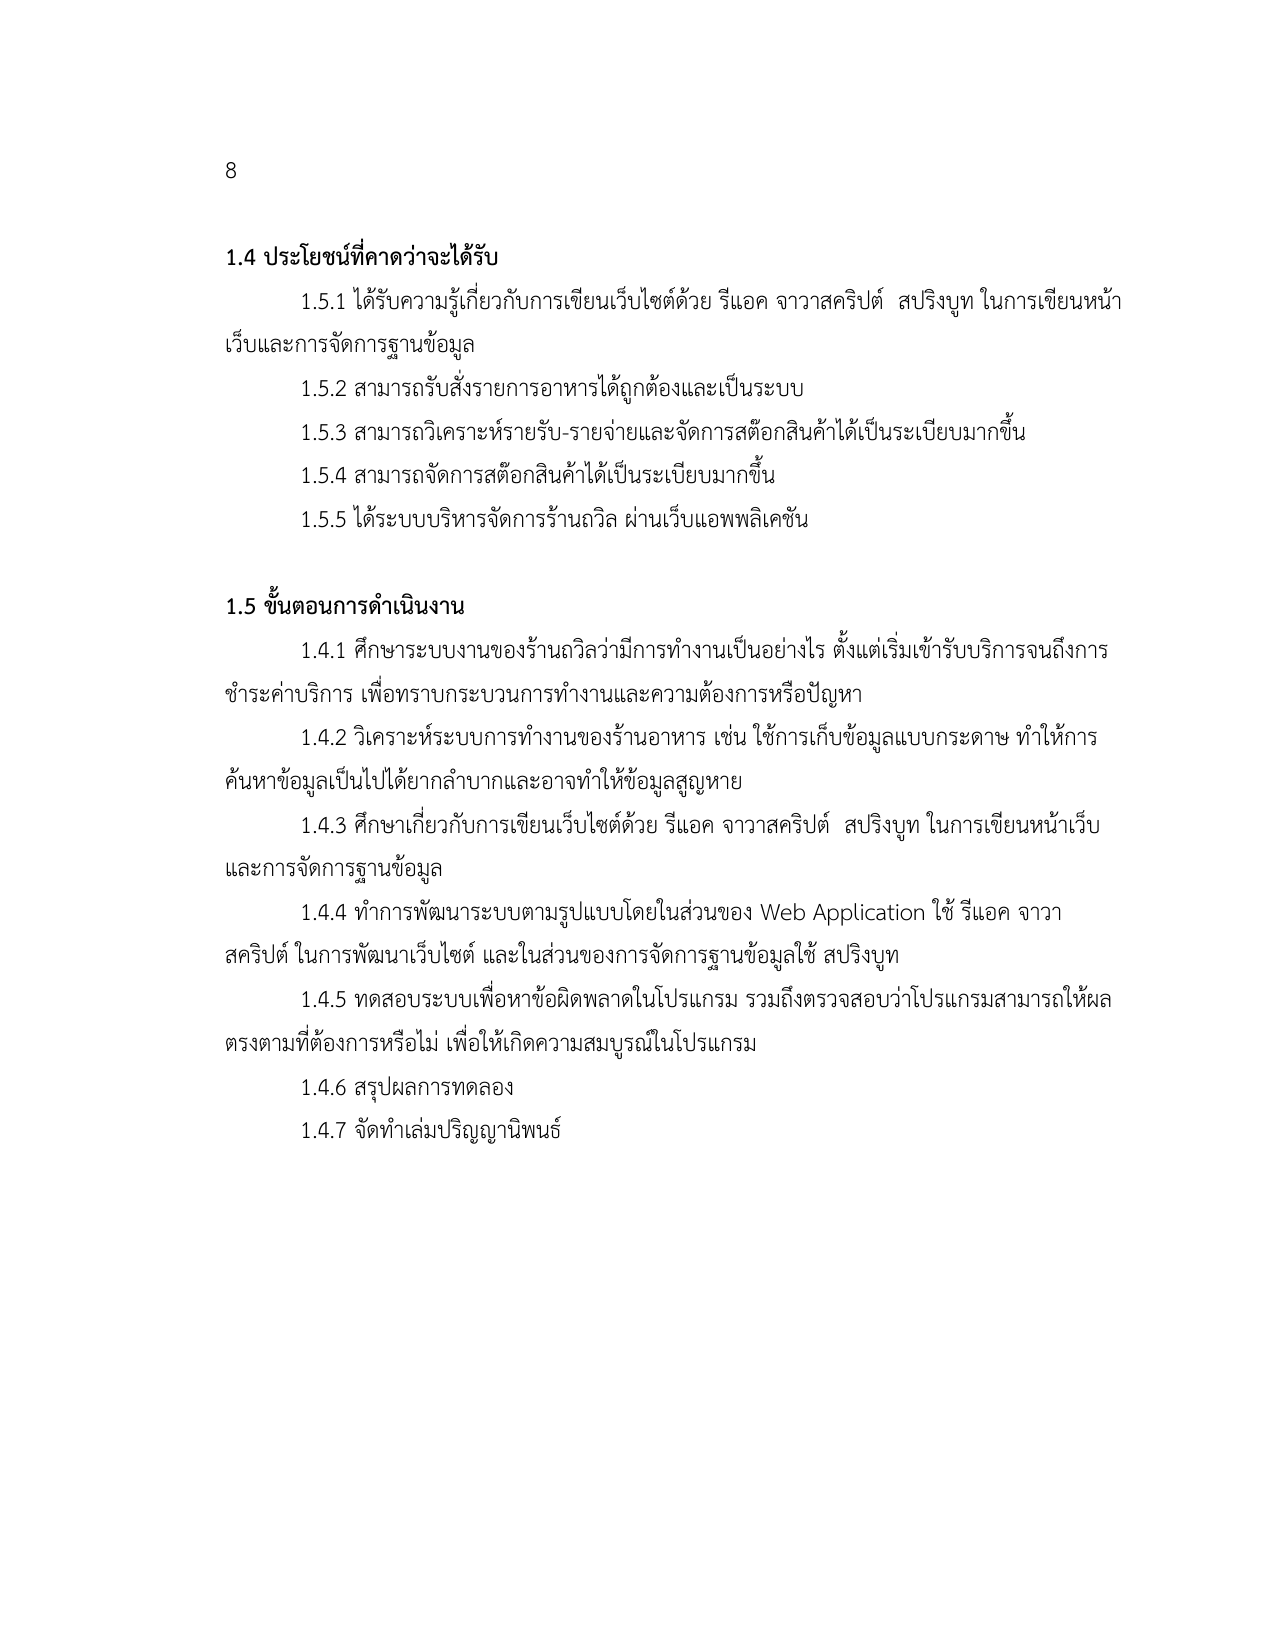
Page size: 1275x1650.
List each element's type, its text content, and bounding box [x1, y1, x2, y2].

text 1.4.3 ศึกษาเกี่ยวกับการเขียนเว็บไซต์ด้วย รีแอค จาวาสคริปต์ สปริงบูท ในการเขียนหน้าเว็บและการจัดการฐานข้อมูล [225, 805, 1125, 892]
text 1.5.1 ได้รับความรู้เกี่ยวกับการเขียนเว็บไซต์ด้วย รีแอค จาวาสคริปต์ สปริงบูท ในการเขียนหน้าเว็บและการจัดการฐานข้อมูล [225, 281, 1125, 368]
text 1.5.2 สามารถรับสั่งรายการอาหารได้ถูกต้องและเป็นระบบ [225, 368, 1125, 412]
text 1.4.1 ศึกษาระบบงานของร้านถวิลว่ามีการทำงานเป็นอย่างไร ตั้งแต่เริ่มเข้ารับบริการจนถึงการชำระค่าบริการ เพื่อทราบกระบวนการทำงานและความต้องการหรือปัญหา [225, 630, 1125, 717]
text 1.4.5 ทดสอบระบบเพื่อหาข้อผิดพลาดในโปรแกรม รวมถึงตรวจสอบว่าโปรแกรมสามารถให้ผลตรงตามที่ต้องการหรือไม่ เพื่อให้เกิดความสมบูรณ์ในโปรแกรม [225, 979, 1125, 1067]
text 1.4.7 จัดทําเล่มปริญญานิพนธ์ [225, 1110, 1125, 1154]
text 1.5.4 สามารถจัดการสต๊อกสินค้าได้เป็นระเบียบมากขึ้น [225, 456, 1125, 499]
text 1.5.5 ได้ระบบบริหารจัดการร้านถวิล ผ่านเว็บแอพพลิเคชัน [225, 499, 1125, 543]
text 1.4 ประโยชน์ที่คาดว่าจะได้รับ [225, 237, 1125, 281]
text 1.4.4 ทำการพัฒนาระบบตามรูปแบบโดยในส่วนของ Web Application ใช้ รีแอค จาวาสคริปต์ ในการพัฒนาเว็บไซต์ และในส่วนของการจัดการฐานข้อมูลใช้ สปริงบูท [225, 892, 1125, 979]
text 1.4.2 วิเคราะห์ระบบการทำงานของร้านอาหาร เช่น ใช้การเก็บข้อมูลแบบกระดาษ ทำให้การค้นหาข้อมูลเป็นไปได้ยากลำบากและอาจทำให้ข้อมูลสูญหาย [225, 717, 1125, 805]
text 1.5 ขั้นตอนการดำเนินงาน [225, 586, 1125, 630]
text 1.5.3 สามารถวิเคราะห์รายรับ-รายจ่ายและจัดการสต๊อกสินค้าได้เป็นระเบียบมากขึ้น [225, 412, 1125, 456]
text 1.4.6 สรุปผลการทดลอง [225, 1067, 1125, 1110]
